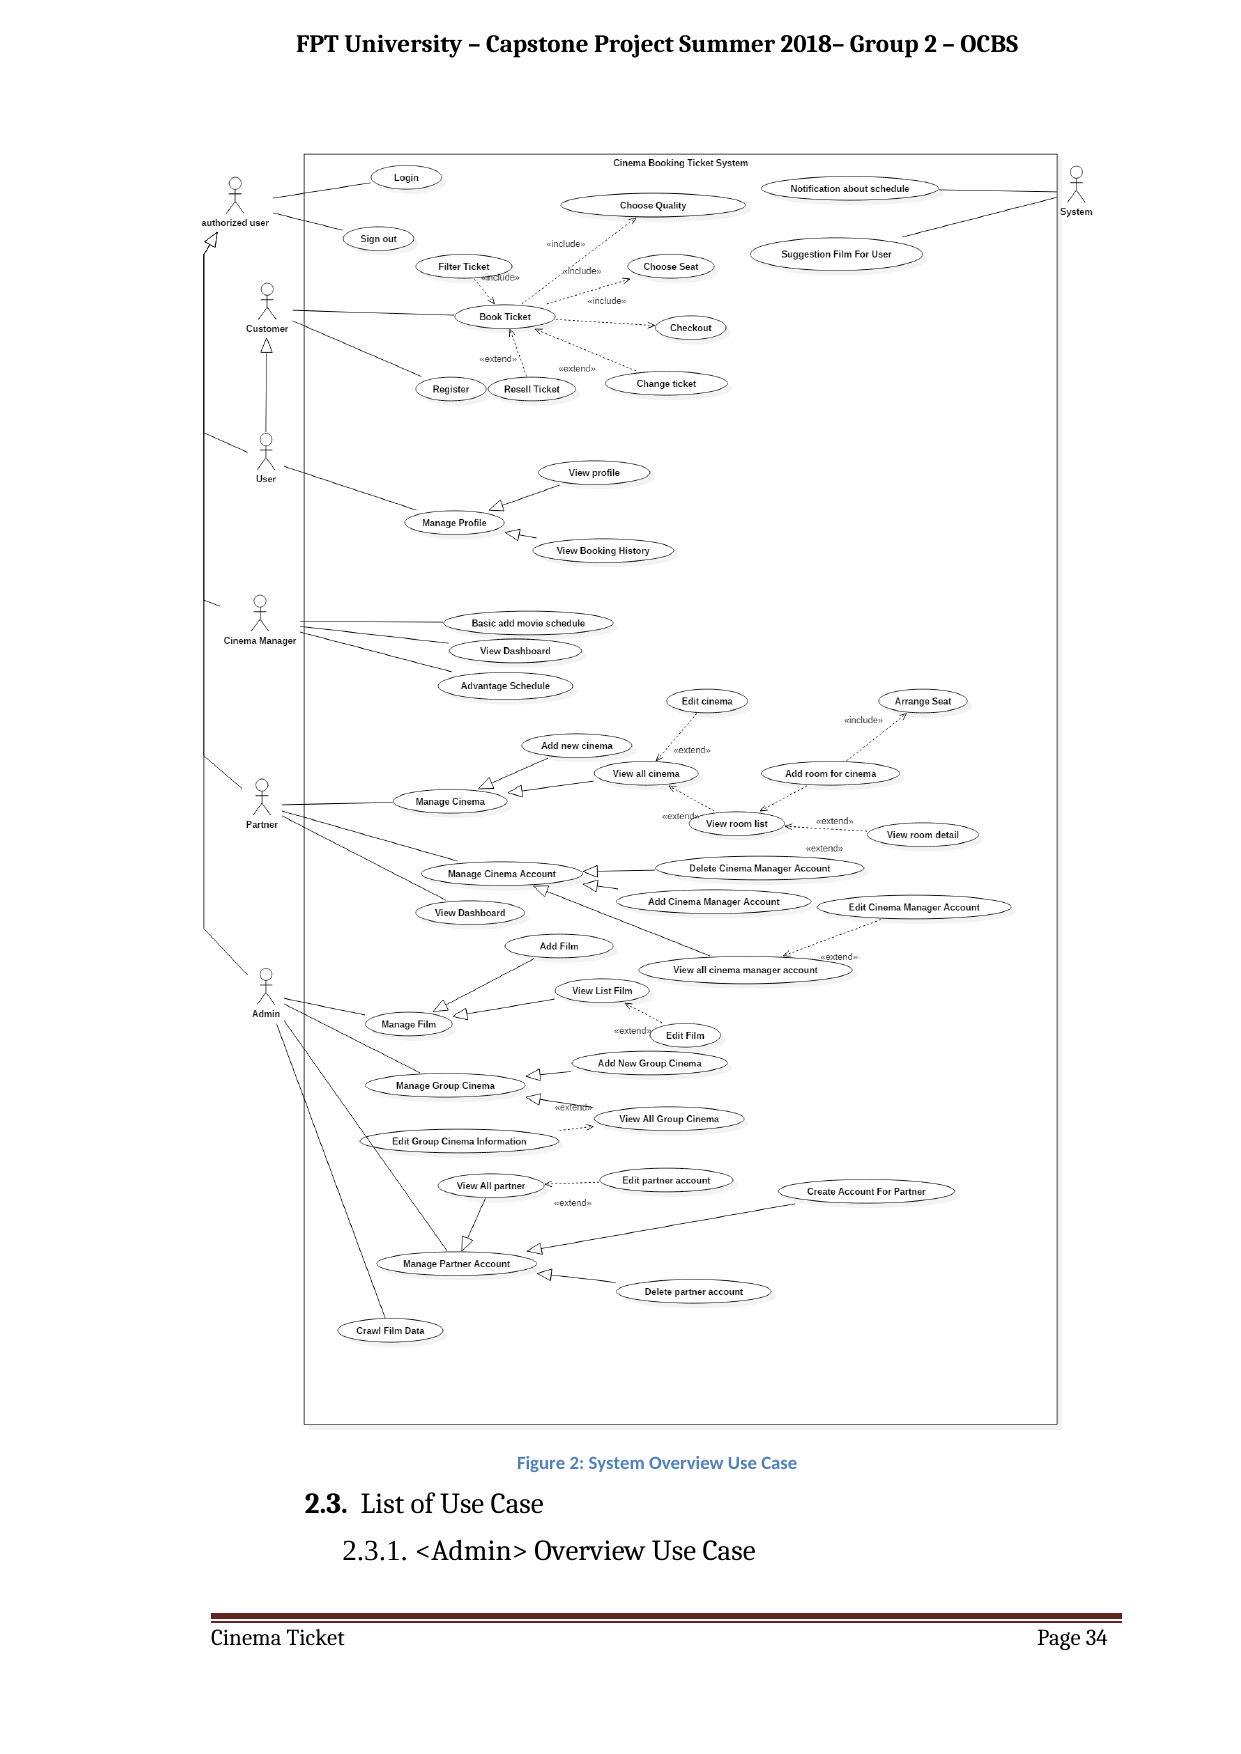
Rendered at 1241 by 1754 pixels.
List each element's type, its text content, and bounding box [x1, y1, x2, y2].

text Figure 2: System Overview Use Case [192, 1452, 1122, 1474]
text List of Use Case [304, 1487, 1122, 1521]
picture [192, 147, 1123, 1452]
text <Admin> Overview Use Case [342, 1533, 1122, 1568]
